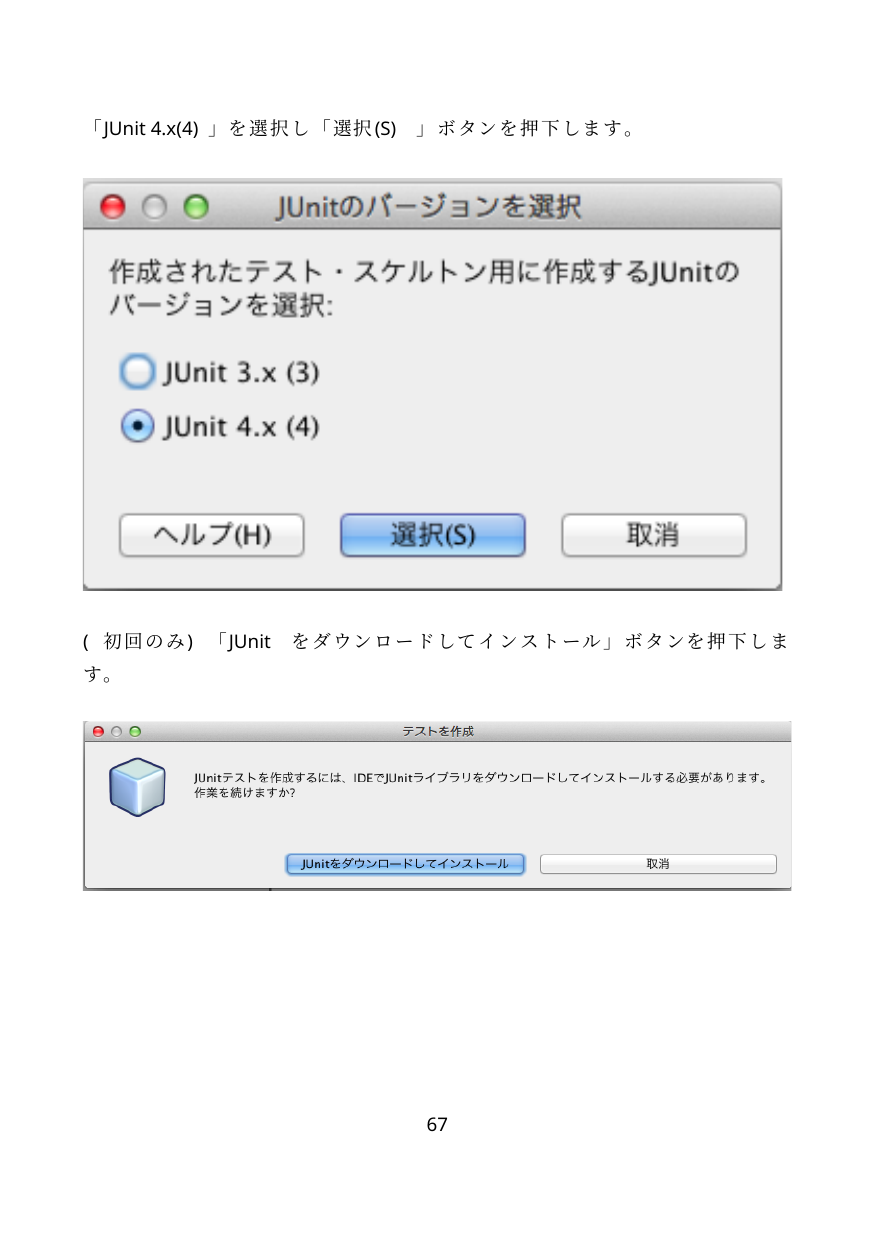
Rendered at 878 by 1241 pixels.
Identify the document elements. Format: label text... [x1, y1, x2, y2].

picture [82, 178, 783, 591]
picture [82, 721, 792, 891]
text 「JUnit 4.x」をし「選択」 [83, 112, 791, 144]
text (初回のみ)「JUnitをダウンロードしてインストール」 [83, 625, 791, 689]
